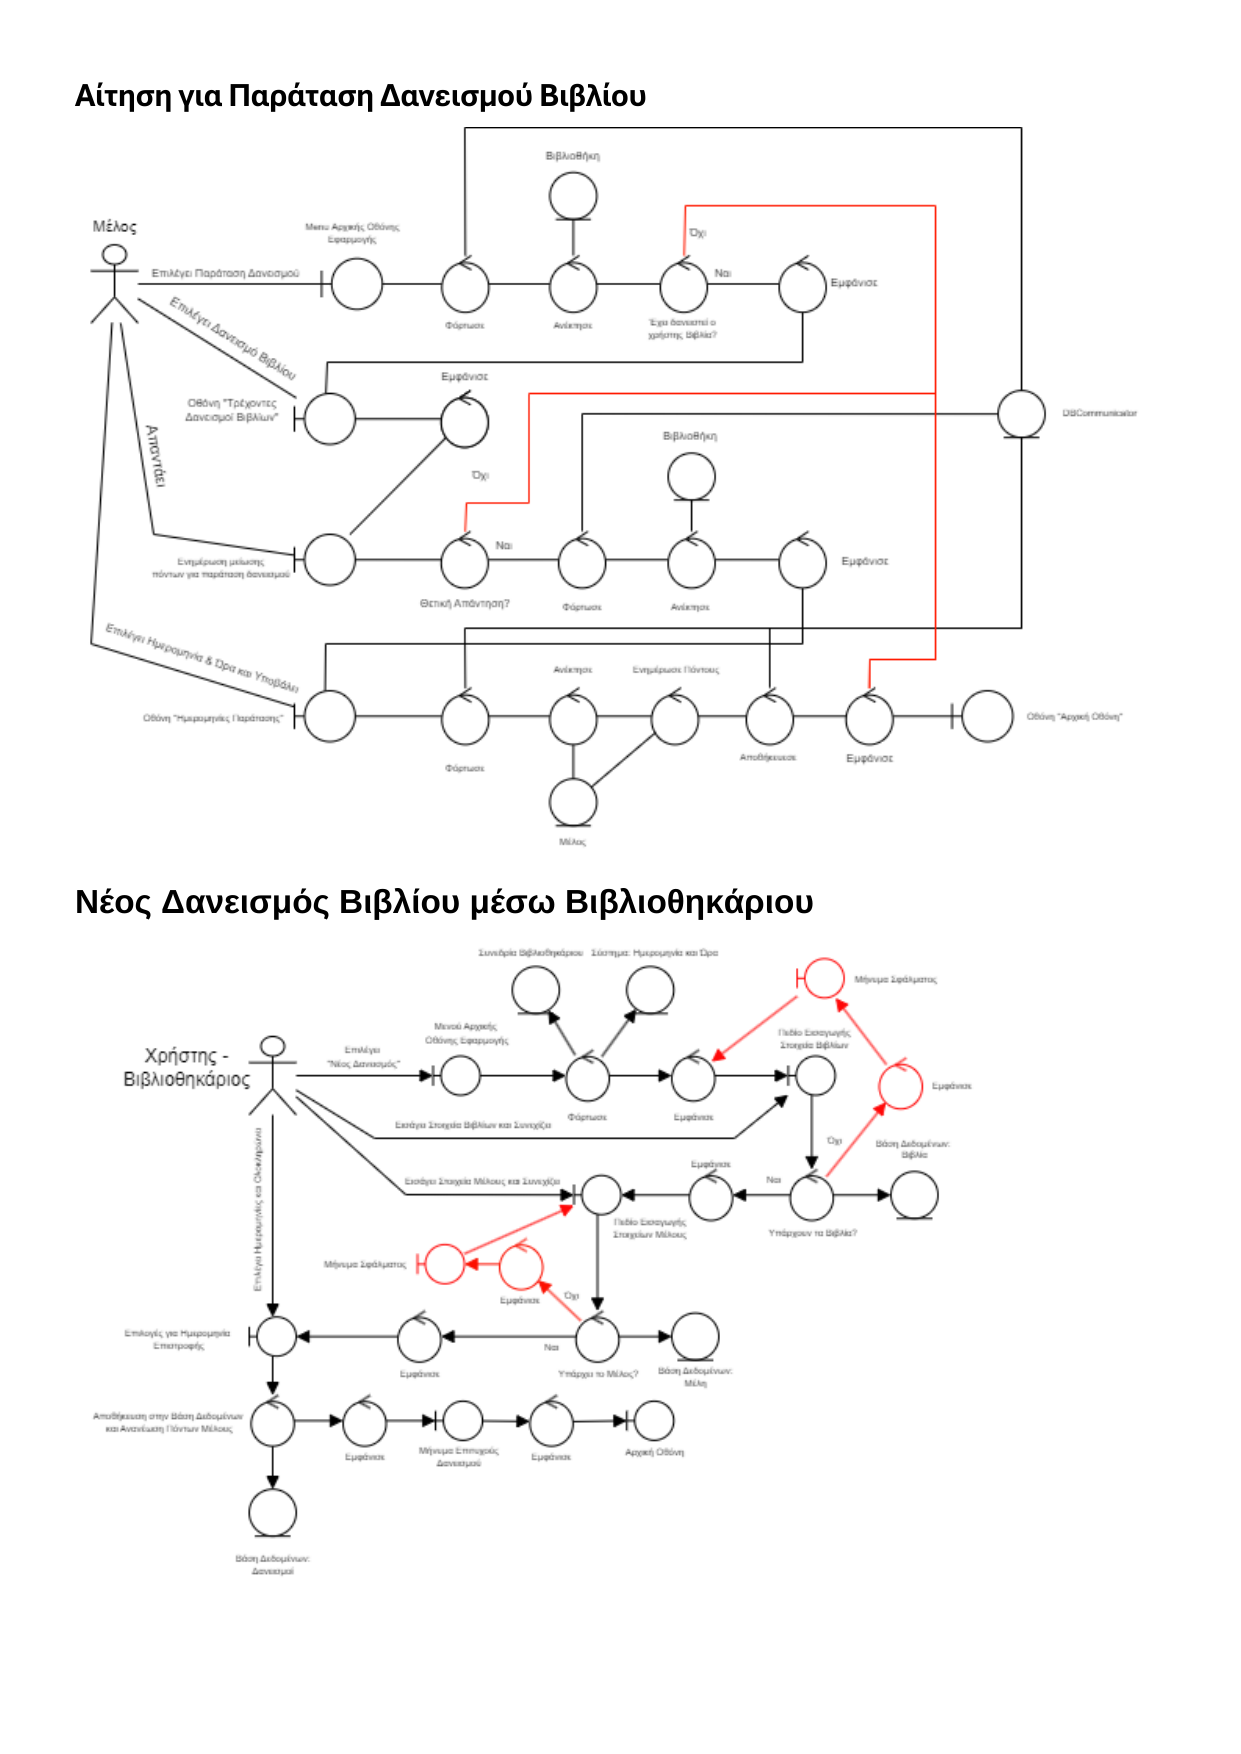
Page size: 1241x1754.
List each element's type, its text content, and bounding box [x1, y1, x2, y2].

text Νέος Δανεισμός Βιβλίου μέσω Βιβλιοθηκάριου [75, 882, 1165, 921]
subtitle Αίτηση για Παράταση Δανεισμού Βιβλίου [75, 75, 1165, 116]
picture [75, 928, 986, 1584]
picture [75, 127, 1154, 864]
